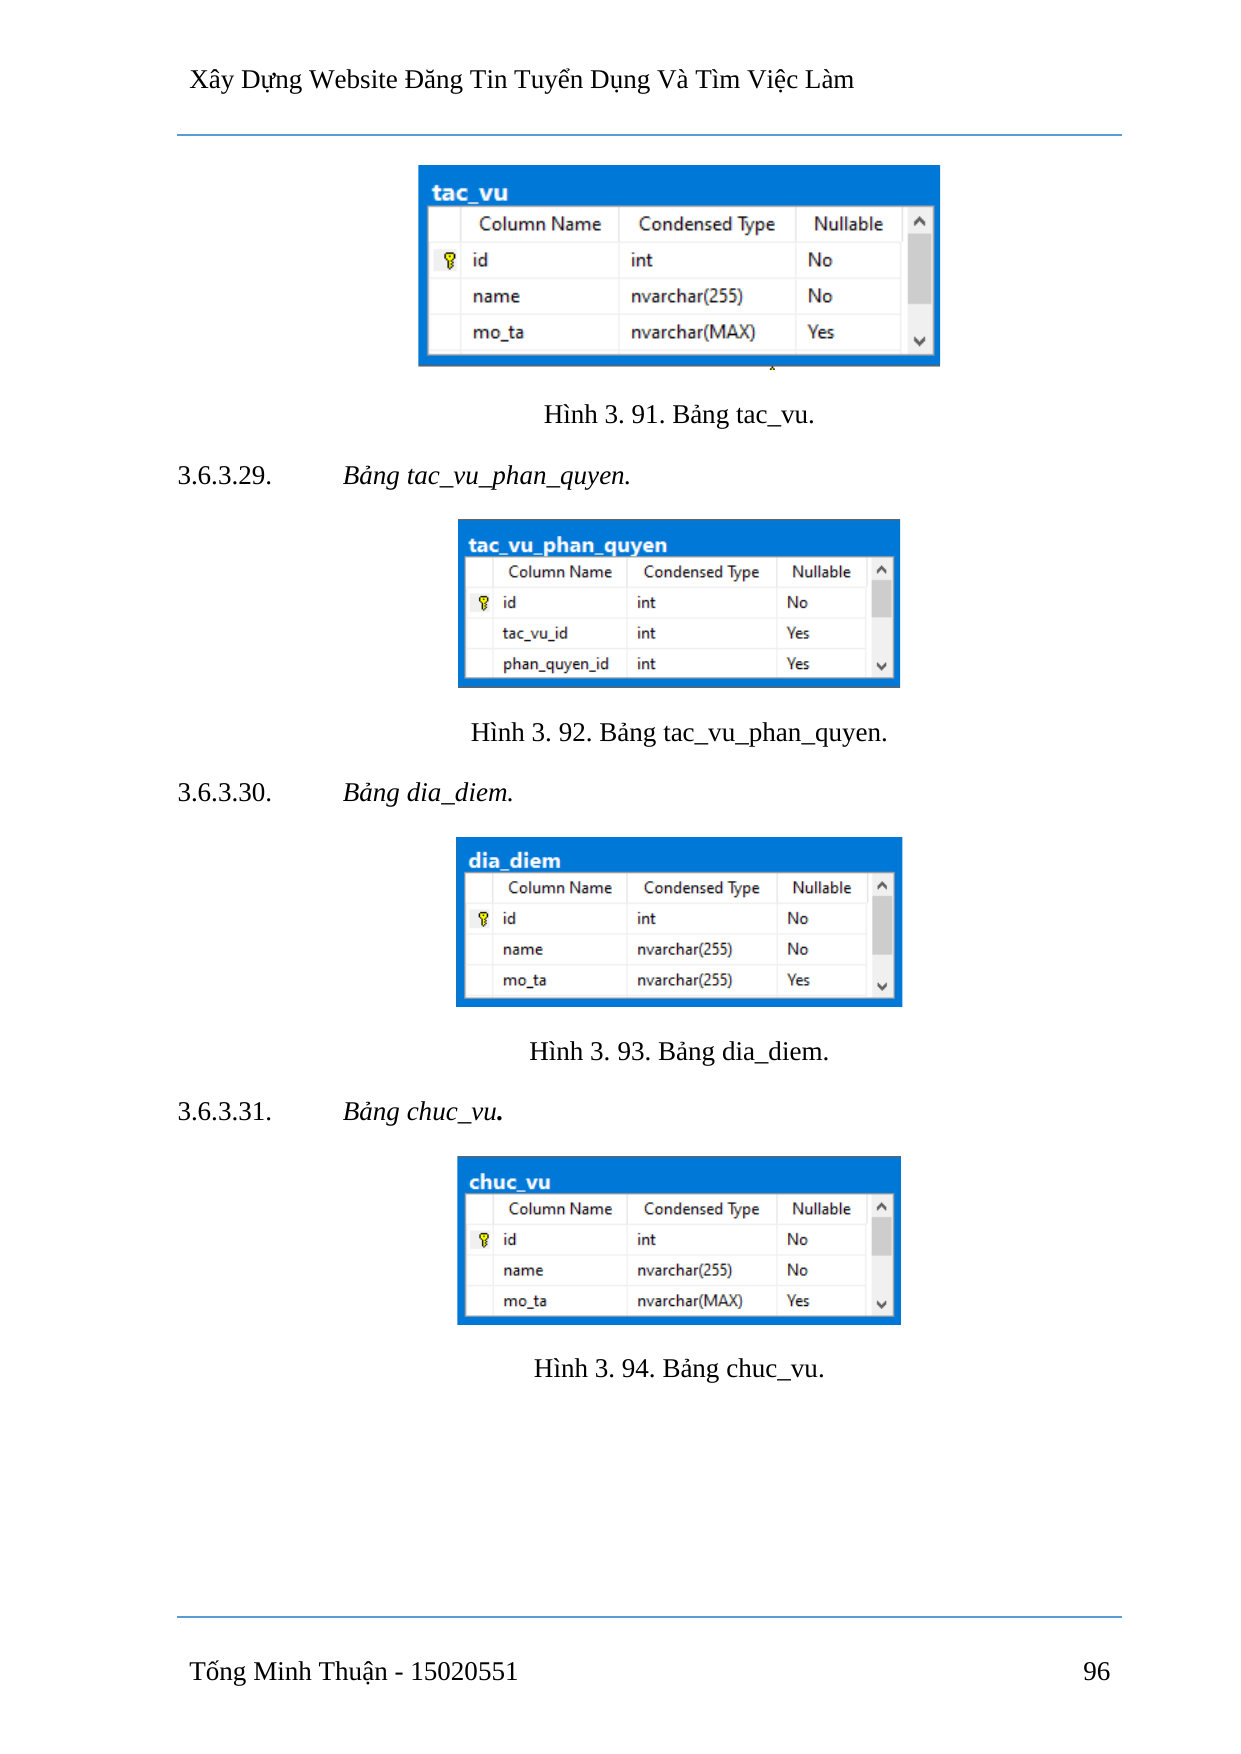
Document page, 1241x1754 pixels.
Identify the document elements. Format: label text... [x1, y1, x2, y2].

picture [418, 165, 941, 370]
picture [456, 837, 903, 1007]
picture [458, 519, 901, 688]
text Bảng dia_diem. [177, 776, 1122, 807]
text Hình 3. 92. Bảng tac_vu_phan_quyen. [177, 716, 1122, 747]
picture [457, 1156, 901, 1325]
text Hình 3. 93. Bảng dia_diem. [177, 1035, 1122, 1066]
text Bảng tac_vu_phan_quyen. [177, 459, 1122, 490]
text Hình 3. 91. Bảng tac_vu. [177, 398, 1122, 429]
text Hình 3. 94. Bảng chuc_vu. [177, 1352, 1122, 1383]
text Bảng chuc_vu. [177, 1095, 1122, 1127]
